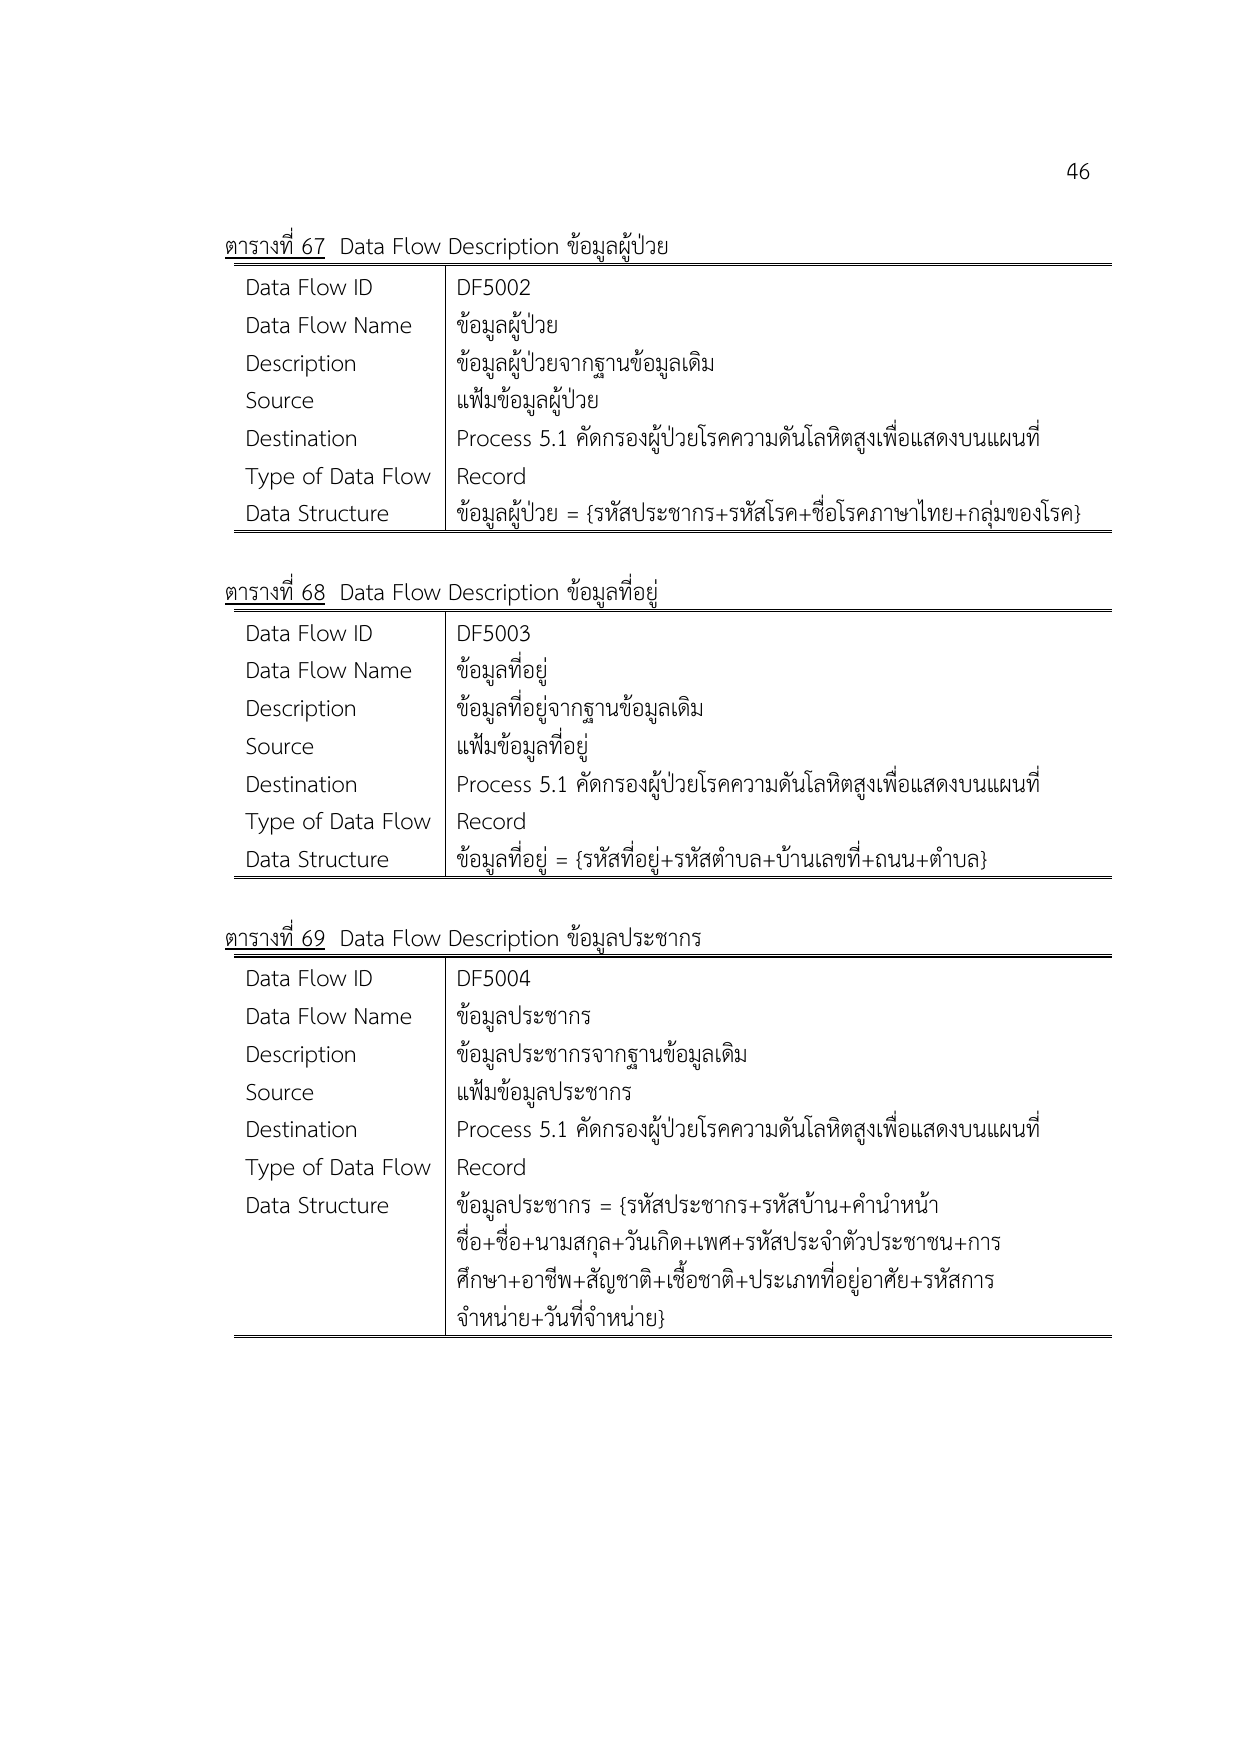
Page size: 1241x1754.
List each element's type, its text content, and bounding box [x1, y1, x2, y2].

table_cell Record [446, 455, 1112, 492]
table_cell Data Structure [234, 493, 445, 530]
table_cell Description [234, 342, 445, 379]
table_cell Destination [234, 763, 445, 800]
table_cell Data Structure [234, 1184, 445, 1334]
table_cell Record [446, 1146, 1112, 1184]
table_cell Process 5.1 คัดกรองผู้ป่วยโรคความดันโลหิตสูงเพื่อแสดงบนแผนที่ [446, 417, 1112, 455]
table_cell แฟ้มข้อมูลประชากร [446, 1071, 1112, 1108]
table_cell ข้อมูลที่อยู่ = {รหัสที่อยู่+รหัสตำบล+บ้านเลขที่+ถนน+ตำบล} [446, 838, 1112, 876]
table_cell ข้อมูลประชากร = {รหัสประชากร+รหัสบ้าน+คำนำหน้าชื่อ+ชื่อ+นามสกุล+วันเกิด+เพศ+รหัสประจำตัวประชาชน+การศึกษา+อาชีพ+สัญชาติ+เชื้อชาติ+ประเภทที่อยู่อาศัย+รหัสการจำหน่าย+วันที่จำหน่าย} [446, 1184, 1112, 1334]
table_cell Source [234, 725, 445, 763]
table_cell Description [234, 687, 445, 725]
table_cell ข้อมูลประชากรจากฐานข้อมูลเดิม [446, 1033, 1112, 1071]
table_header DF5003 [446, 612, 1112, 649]
table_cell ข้อมูลผู้ป่วย = {รหัสประชากร+รหัสโรค+ชื่อโรคภาษาไทย+กลุ่มของโรค} [446, 493, 1112, 530]
text ตารางที่ 69 Data Flow Description ข้อมูลประชากร [225, 917, 1090, 954]
table_cell ข้อมูลที่อยู่ [446, 650, 1112, 687]
text ตารางที่ 68 Data Flow Description ข้อมูลที่อยู่ [225, 571, 1090, 609]
table_cell Source [234, 379, 445, 417]
table_cell Data Flow Name [234, 650, 445, 687]
table_cell Source [234, 1071, 445, 1108]
table_cell Description [234, 1033, 445, 1071]
table_header DF5002 [446, 266, 1112, 304]
table_cell Type of Data Flow [234, 800, 445, 838]
table_header Data Flow ID [234, 612, 445, 649]
table_cell Data Structure [234, 838, 445, 876]
table_cell ข้อมูลผู้ป่วยจากฐานข้อมูลเดิม [446, 342, 1112, 379]
text ตารางที่ 67 Data Flow Description ข้อมูลผู้ป่วย [225, 225, 1090, 263]
table_cell Process 5.1 คัดกรองผู้ป่วยโรคความดันโลหิตสูงเพื่อแสดงบนแผนที่ [446, 763, 1112, 800]
table_cell Type of Data Flow [234, 455, 445, 492]
table_header Data Flow ID [234, 958, 445, 995]
table_cell Type of Data Flow [234, 1146, 445, 1184]
table_header Data Flow ID [234, 266, 445, 304]
table_cell Data Flow Name [234, 304, 445, 342]
table_cell แฟ้มข้อมูลผู้ป่วย [446, 379, 1112, 417]
table_cell Destination [234, 417, 445, 455]
table_cell Process 5.1 คัดกรองผู้ป่วยโรคความดันโลหิตสูงเพื่อแสดงบนแผนที่ [446, 1108, 1112, 1146]
table_cell ข้อมูลประชากร [446, 995, 1112, 1033]
table_cell Record [446, 800, 1112, 838]
table_header DF5004 [446, 958, 1112, 995]
table_cell ข้อมูลที่อยู่จากฐานข้อมูลเดิม [446, 687, 1112, 725]
table_cell แฟ้มข้อมูลที่อยู่ [446, 725, 1112, 763]
table_cell Data Flow Name [234, 995, 445, 1033]
table_cell ข้อมูลผู้ป่วย [446, 304, 1112, 342]
table_cell Destination [234, 1108, 445, 1146]
